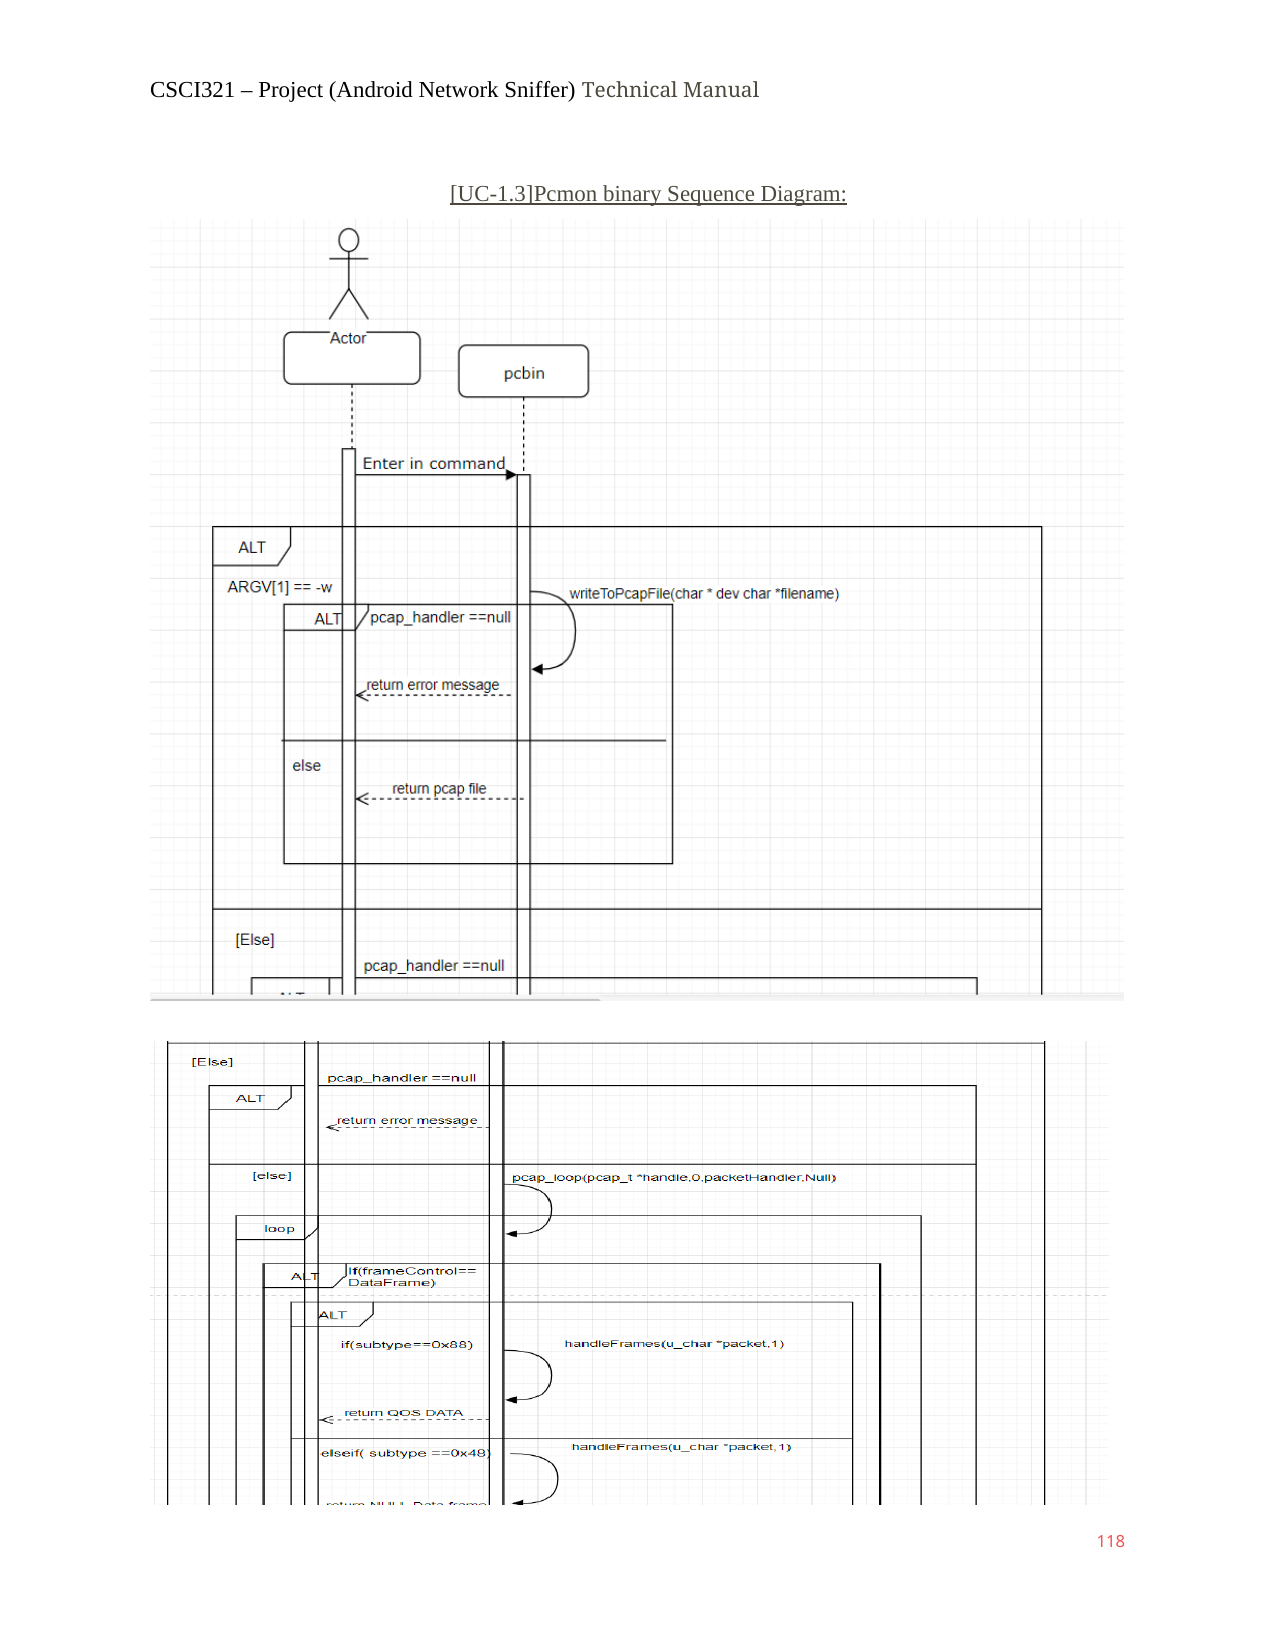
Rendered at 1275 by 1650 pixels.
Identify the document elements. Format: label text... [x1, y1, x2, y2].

subtitle [UC-1.3]Pcmon binary Sequence Diagram: [150, 181, 1125, 207]
picture [150, 219, 1124, 1001]
picture [150, 1041, 1109, 1505]
